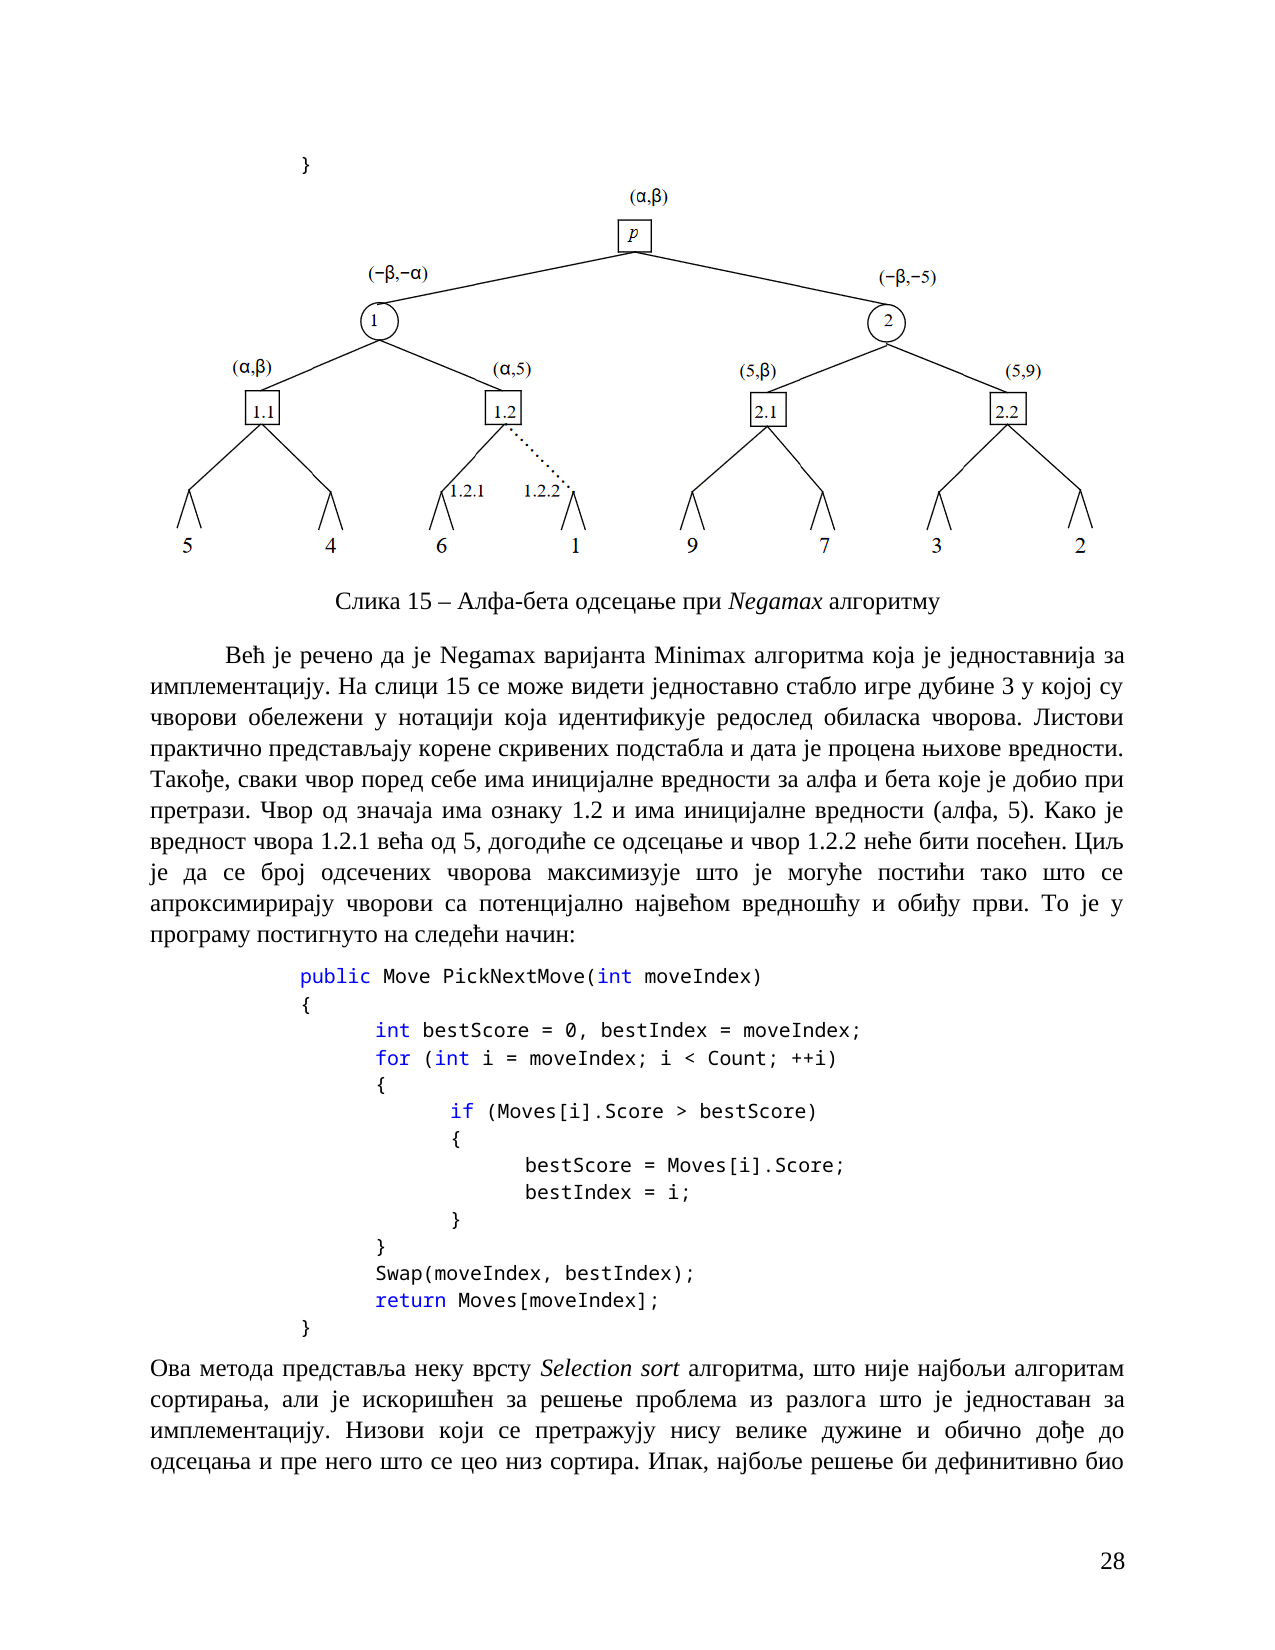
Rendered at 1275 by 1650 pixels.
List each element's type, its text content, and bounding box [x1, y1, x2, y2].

text Swap(moveIndex, bestIndex); [375, 1259, 1125, 1287]
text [150, 1353, 1125, 1475]
text int bestScore = 0, bestIndex = moveIndex; [375, 1017, 1125, 1044]
text public Move PickNextMove(int moveIndex) [300, 963, 1125, 990]
text } [450, 1206, 1125, 1233]
text { [375, 1071, 1125, 1098]
picture [150, 177, 1125, 568]
text return Moves[moveIndex]; [375, 1287, 1125, 1313]
text if (Moves[i].Score > bestScore) [450, 1098, 1125, 1125]
text } [300, 150, 1125, 177]
text for (int i = moveIndex; i < Count; ++i) [375, 1044, 1125, 1071]
text } [300, 1313, 1125, 1341]
text { [300, 990, 1125, 1017]
text } [375, 1233, 1125, 1259]
text Слика 15 – Алфа-бета одсецање при Negamax алгоритму [75, 586, 1125, 615]
text { [450, 1125, 1125, 1152]
text bestScore = Moves[i].Score; [525, 1152, 1125, 1179]
text Већ је речено да је Negamax варијанта Minimax алгоритма која је једноставнија за имплементацију. На слици 15 се може видети једноставно стабло игре дубине 3 у којој су чворови обележени у нотацији која идентификује редослед обиласка чворова. Листови практично представљају корене скривених подстабла и дата је процена њихове вредности. Такође, сваки чвор поред себе има иницијалне вредности за алфа и бета које је добио при претрази. Чвор од значаја има ознаку 1.2 и има иницијалне вредности (алфа, 5). Како је вредност чвора 1.2.1 већа од 5, догодиће се одсецање и чвор 1.2.2 неће бити посећен. Циљ је да се број одсечених чворова максимизује што је могуће постићи тако што се апроксимирирају чворови са потенцијално највећом вредношћу и обиђу први. То је у програму постигнуто на следећи начин: [150, 640, 1125, 948]
text bestIndex = i; [525, 1179, 1125, 1206]
